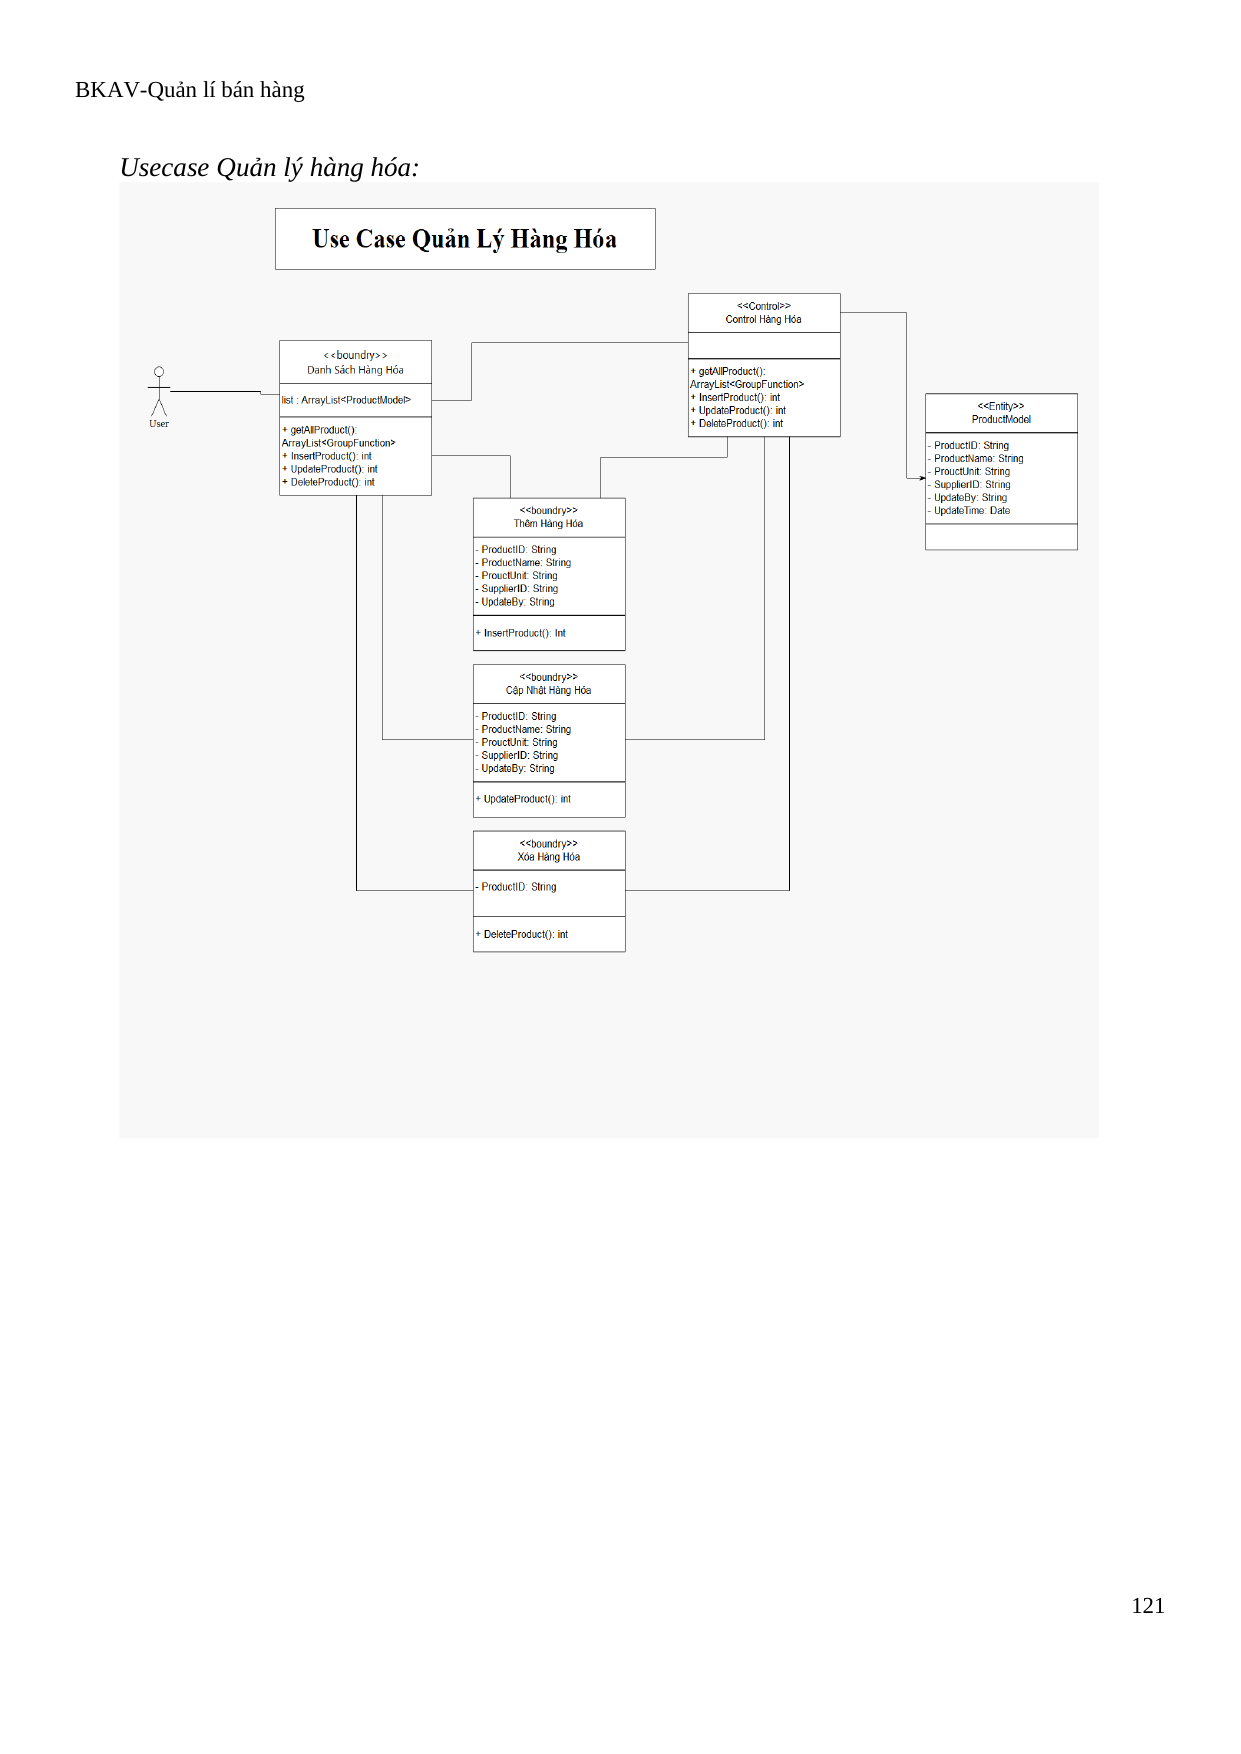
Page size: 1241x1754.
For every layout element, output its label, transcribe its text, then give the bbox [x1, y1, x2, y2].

picture [119, 182, 1100, 1138]
